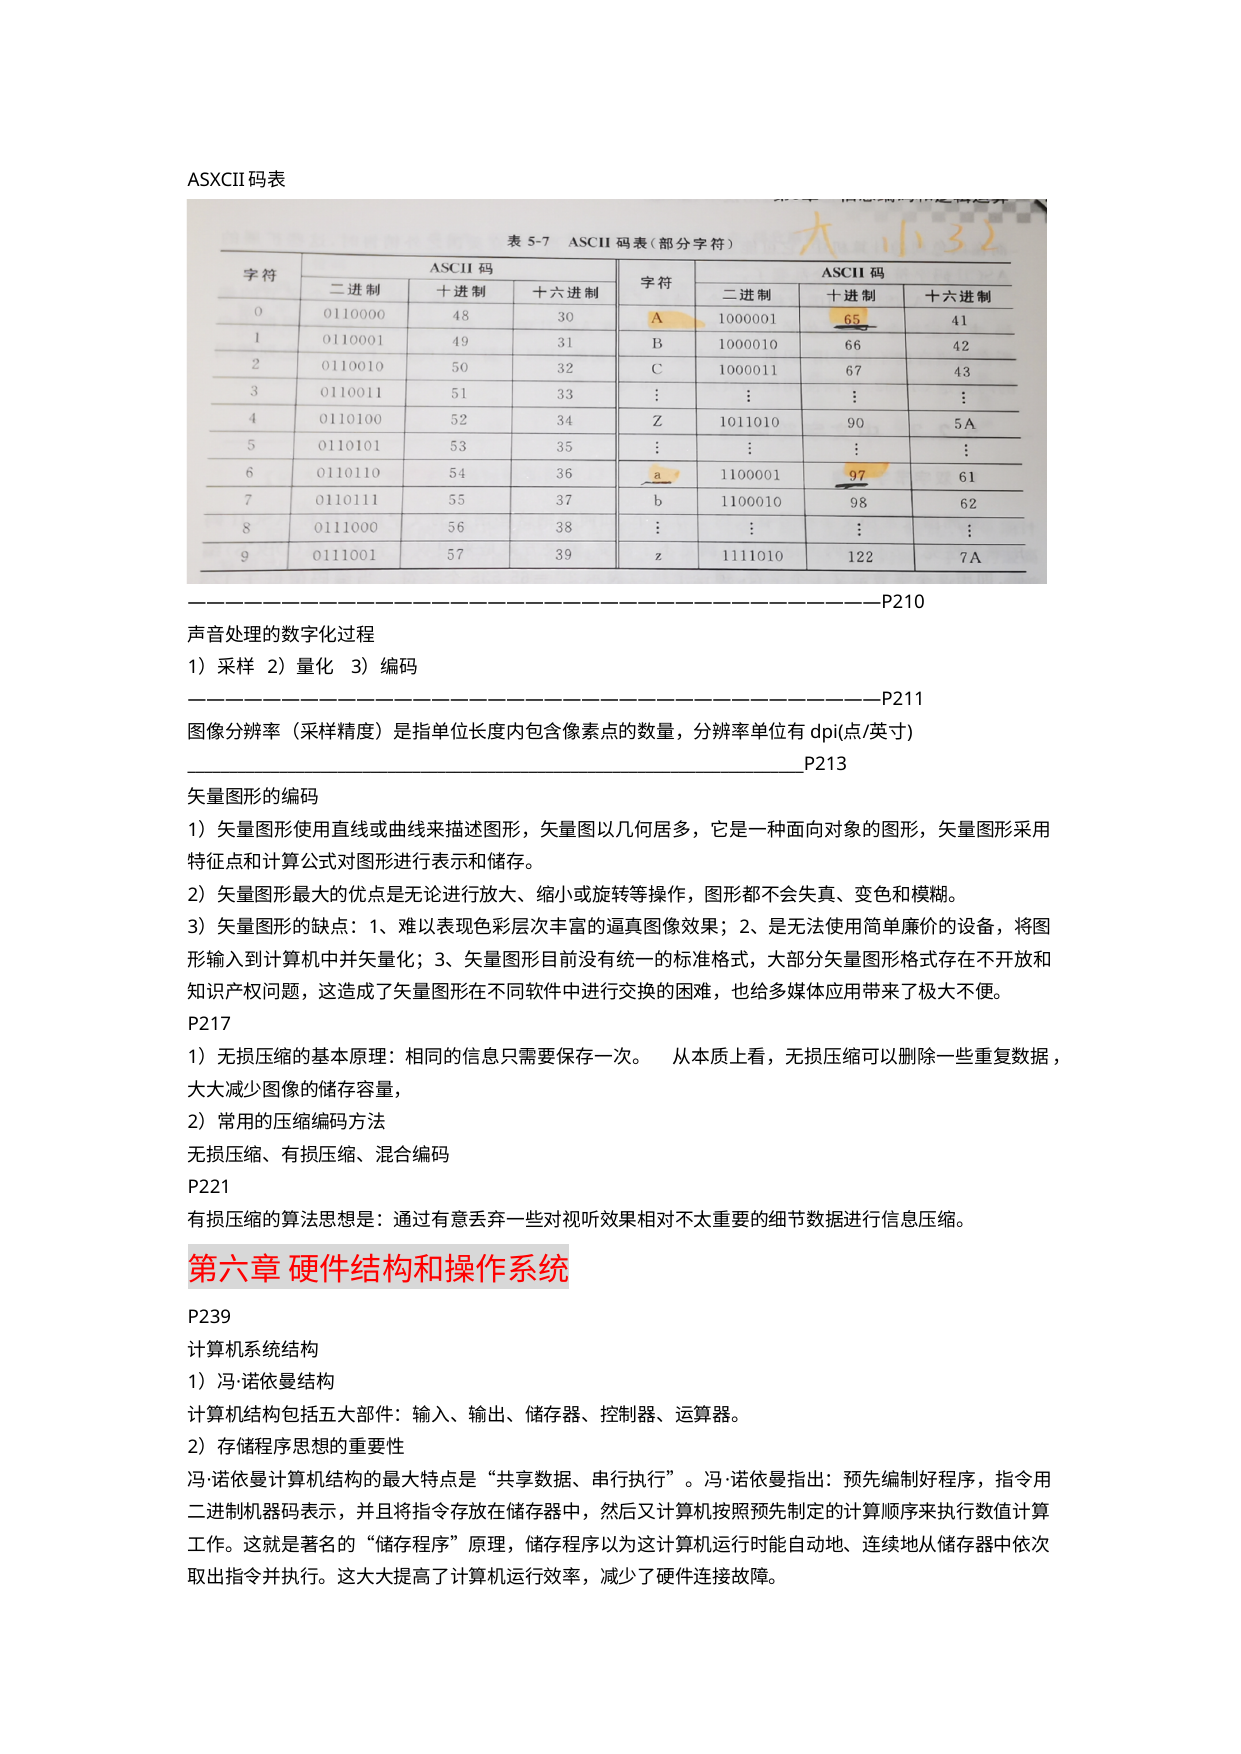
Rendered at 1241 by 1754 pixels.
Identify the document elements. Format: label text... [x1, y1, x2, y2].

text 声音处理的数字化过程 [187, 617, 1053, 649]
text 3）矢量图形的缺点：1、难以表现色彩层次丰富的逼真图像效果；2、是无法使用简单廉价的设备，将图形输入到计算机中并矢量化；3、矢量图形目前没有统一的标准格式，大部分矢量图形格式存在不开放和知识产权问题，这造成了矢量图形在不同软件中进行交换的困难，也给多媒体应用带来了极大不便。 [187, 909, 1053, 1007]
text __________________________________________________________________________P213 [187, 747, 1053, 779]
text 计算机系统结构 [187, 1332, 1053, 1364]
text —————————————————————————————————————P210 [187, 584, 1053, 617]
text 1）无损压缩的基本原理：相同的信息只需要保存一次。 从本质上看，无损压缩可以删除一些重复数据，大大减少图像的储存容量， [187, 1039, 1053, 1104]
text 无损压缩、有损压缩、混合编码 [187, 1137, 1053, 1169]
text 2）存储程序思想的重要性 [187, 1429, 1053, 1462]
text 1）采样 2）量化 3）编码 [187, 649, 1053, 682]
text 冯·诺依曼计算机结构的最大特点是“共享数据、串行执行”。冯·诺依曼指出：预先编制好程序，指令用二进制机器码表示，并且将指令存放在储存器中，然后又计算机按照预先制定的计算顺序来执行数值计算工作。这就是著名的“储存程序”原理，储存程序以为这计算机运行时能自动地、连续地从储存器中依次取出指令并执行。这大大提高了计算机运行效率，减少了硬件连接故障。 [187, 1462, 1053, 1592]
text —————————————————————————————————————P211 [187, 682, 1053, 714]
text 1）矢量图形使用直线或曲线来描述图形，矢量图以几何居多，它是一种面向对象的图形，矢量图形采用特征点和计算公式对图形进行表示和储存。 [187, 812, 1053, 877]
text P239 [187, 1299, 1053, 1332]
text 2）矢量图形最大的优点是无论进行放大、缩小或旋转等操作，图形都不会失真、变色和模糊。 [187, 877, 1053, 909]
text 矢量图形的编码 [187, 779, 1053, 812]
text 第六章 硬件结构和操作系统 [187, 1234, 1053, 1299]
text 2）常用的压缩编码方法 [187, 1104, 1053, 1137]
text P221 [187, 1169, 1053, 1202]
text 有损压缩的算法思想是：通过有意丢弃一些对视听效果相对不太重要的细节数据进行信息压缩。 [187, 1202, 1053, 1234]
text 图像分辨率（采样精度）是指单位长度内包含像素点的数量，分辨率单位有dpi(点/英寸) [187, 714, 1053, 747]
text P217 [187, 1007, 1053, 1039]
text 计算机结构包括五大部件：输入、输出、储存器、控制器、运算器。 [187, 1397, 1053, 1429]
text 1）冯·诺依曼结构 [187, 1364, 1053, 1397]
text ASXCII码表 [187, 162, 1053, 194]
picture [188, 199, 1046, 584]
